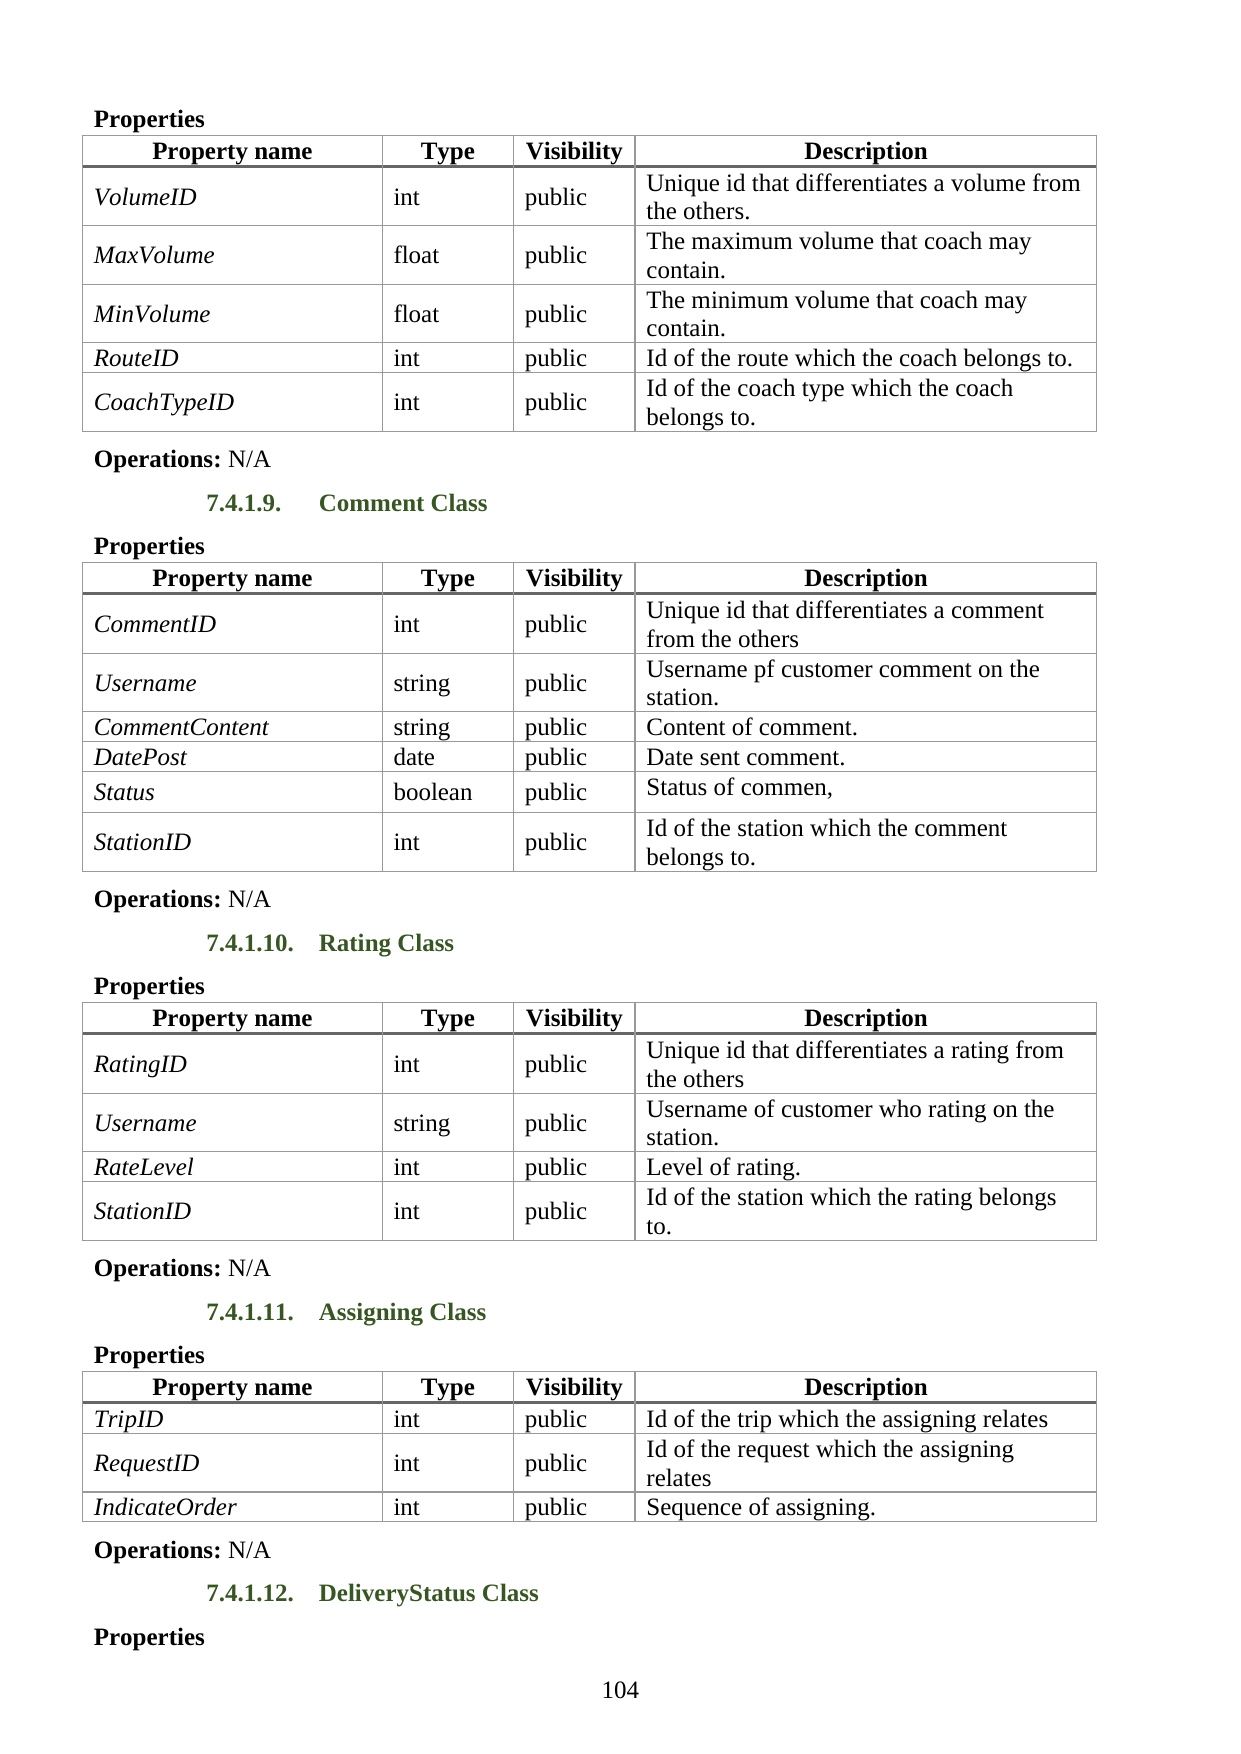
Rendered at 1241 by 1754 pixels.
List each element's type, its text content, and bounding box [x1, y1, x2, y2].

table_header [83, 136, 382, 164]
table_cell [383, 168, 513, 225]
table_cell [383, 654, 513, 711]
text Operations: N/A [94, 444, 1146, 473]
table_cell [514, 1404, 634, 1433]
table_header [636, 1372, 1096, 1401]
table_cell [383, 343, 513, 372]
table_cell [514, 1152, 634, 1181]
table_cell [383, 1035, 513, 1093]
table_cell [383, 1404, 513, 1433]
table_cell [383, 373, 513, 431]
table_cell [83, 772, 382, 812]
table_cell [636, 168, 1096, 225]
subtitle DeliveryStatus Class [206, 1578, 1146, 1607]
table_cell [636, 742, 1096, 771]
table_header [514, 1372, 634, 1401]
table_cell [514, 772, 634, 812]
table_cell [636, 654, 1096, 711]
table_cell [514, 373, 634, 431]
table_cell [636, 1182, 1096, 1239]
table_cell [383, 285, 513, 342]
text Properties [94, 1622, 1146, 1651]
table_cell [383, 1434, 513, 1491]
text Properties [94, 971, 1146, 1000]
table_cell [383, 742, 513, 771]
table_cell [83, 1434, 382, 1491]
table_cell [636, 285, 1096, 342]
text Operations: N/A [94, 1535, 1146, 1563]
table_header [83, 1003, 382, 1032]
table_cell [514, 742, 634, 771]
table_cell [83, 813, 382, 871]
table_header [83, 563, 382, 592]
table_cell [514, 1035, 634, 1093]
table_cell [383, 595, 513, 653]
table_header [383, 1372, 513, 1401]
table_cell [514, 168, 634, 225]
text Properties [94, 531, 1146, 560]
subtitle Comment Class [206, 488, 1146, 516]
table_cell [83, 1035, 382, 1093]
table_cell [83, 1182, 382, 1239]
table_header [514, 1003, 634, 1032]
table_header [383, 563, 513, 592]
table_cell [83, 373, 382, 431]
text Properties [94, 1340, 1146, 1369]
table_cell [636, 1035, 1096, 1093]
text Properties [94, 104, 1146, 132]
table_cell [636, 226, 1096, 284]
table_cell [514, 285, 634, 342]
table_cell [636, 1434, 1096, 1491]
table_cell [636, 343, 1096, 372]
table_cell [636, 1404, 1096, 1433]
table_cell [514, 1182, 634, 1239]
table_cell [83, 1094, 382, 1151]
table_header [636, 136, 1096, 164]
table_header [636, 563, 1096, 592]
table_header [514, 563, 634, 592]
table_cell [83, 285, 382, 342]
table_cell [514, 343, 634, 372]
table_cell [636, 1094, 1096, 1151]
subtitle Rating Class [206, 928, 1146, 956]
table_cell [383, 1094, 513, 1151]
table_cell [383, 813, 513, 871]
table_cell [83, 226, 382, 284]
text Operations: N/A [94, 884, 1146, 913]
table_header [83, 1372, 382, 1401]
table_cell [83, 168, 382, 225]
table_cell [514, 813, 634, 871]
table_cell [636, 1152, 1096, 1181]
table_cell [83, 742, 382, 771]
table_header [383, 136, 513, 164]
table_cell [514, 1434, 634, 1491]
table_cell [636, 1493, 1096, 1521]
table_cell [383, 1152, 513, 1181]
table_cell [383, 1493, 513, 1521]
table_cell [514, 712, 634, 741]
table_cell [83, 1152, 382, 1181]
text Operations: N/A [94, 1253, 1146, 1282]
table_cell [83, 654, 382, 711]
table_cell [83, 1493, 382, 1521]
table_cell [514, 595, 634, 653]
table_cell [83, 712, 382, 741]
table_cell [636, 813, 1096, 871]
subtitle Assigning Class [206, 1297, 1146, 1325]
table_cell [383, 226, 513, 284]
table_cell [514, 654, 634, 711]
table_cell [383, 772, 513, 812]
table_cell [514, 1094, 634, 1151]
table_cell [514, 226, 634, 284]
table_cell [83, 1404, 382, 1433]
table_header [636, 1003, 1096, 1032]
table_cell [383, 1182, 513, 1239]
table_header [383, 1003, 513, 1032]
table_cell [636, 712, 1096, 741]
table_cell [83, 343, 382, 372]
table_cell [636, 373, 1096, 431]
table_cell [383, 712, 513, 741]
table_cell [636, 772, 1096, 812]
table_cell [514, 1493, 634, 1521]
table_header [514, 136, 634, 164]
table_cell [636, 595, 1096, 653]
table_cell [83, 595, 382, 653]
